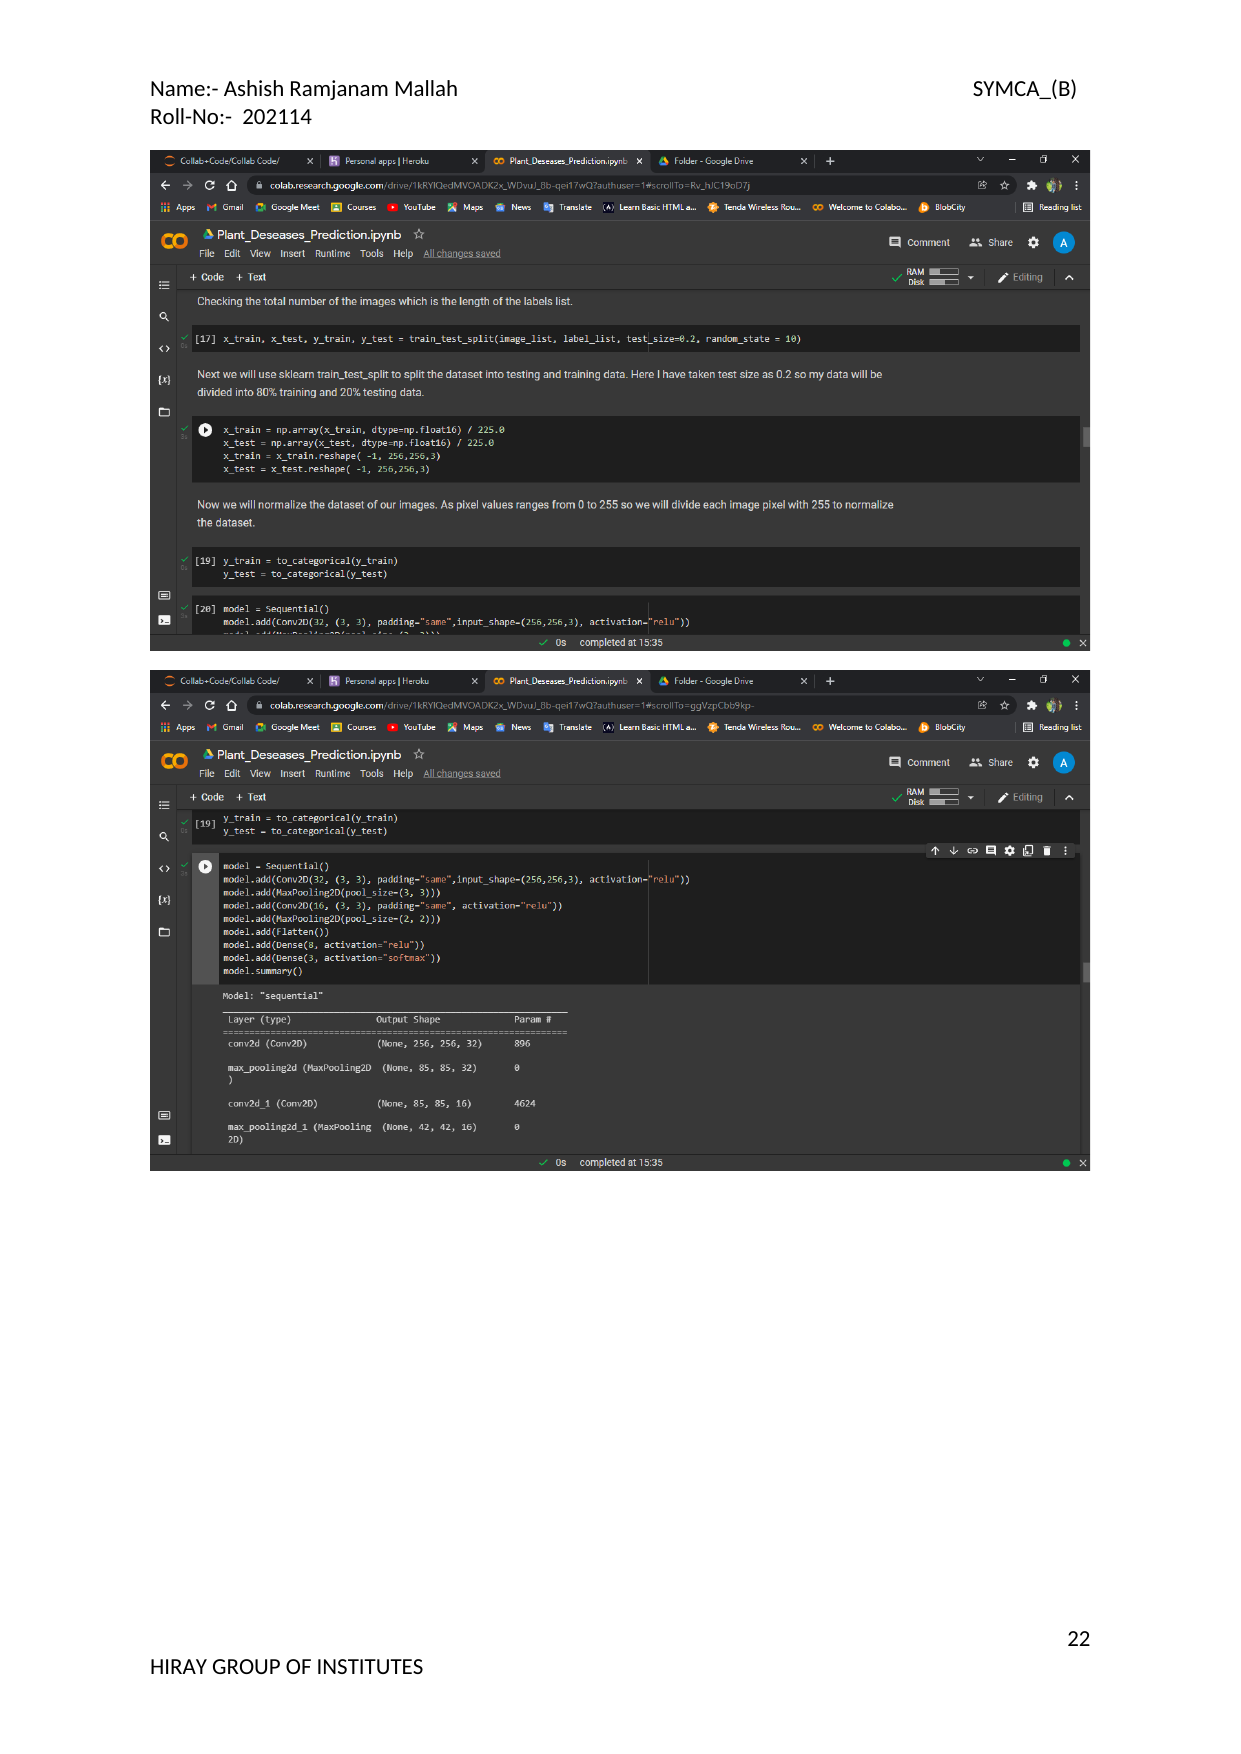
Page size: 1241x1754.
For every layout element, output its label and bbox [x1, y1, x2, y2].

picture [150, 670, 1091, 1171]
picture [150, 150, 1091, 651]
